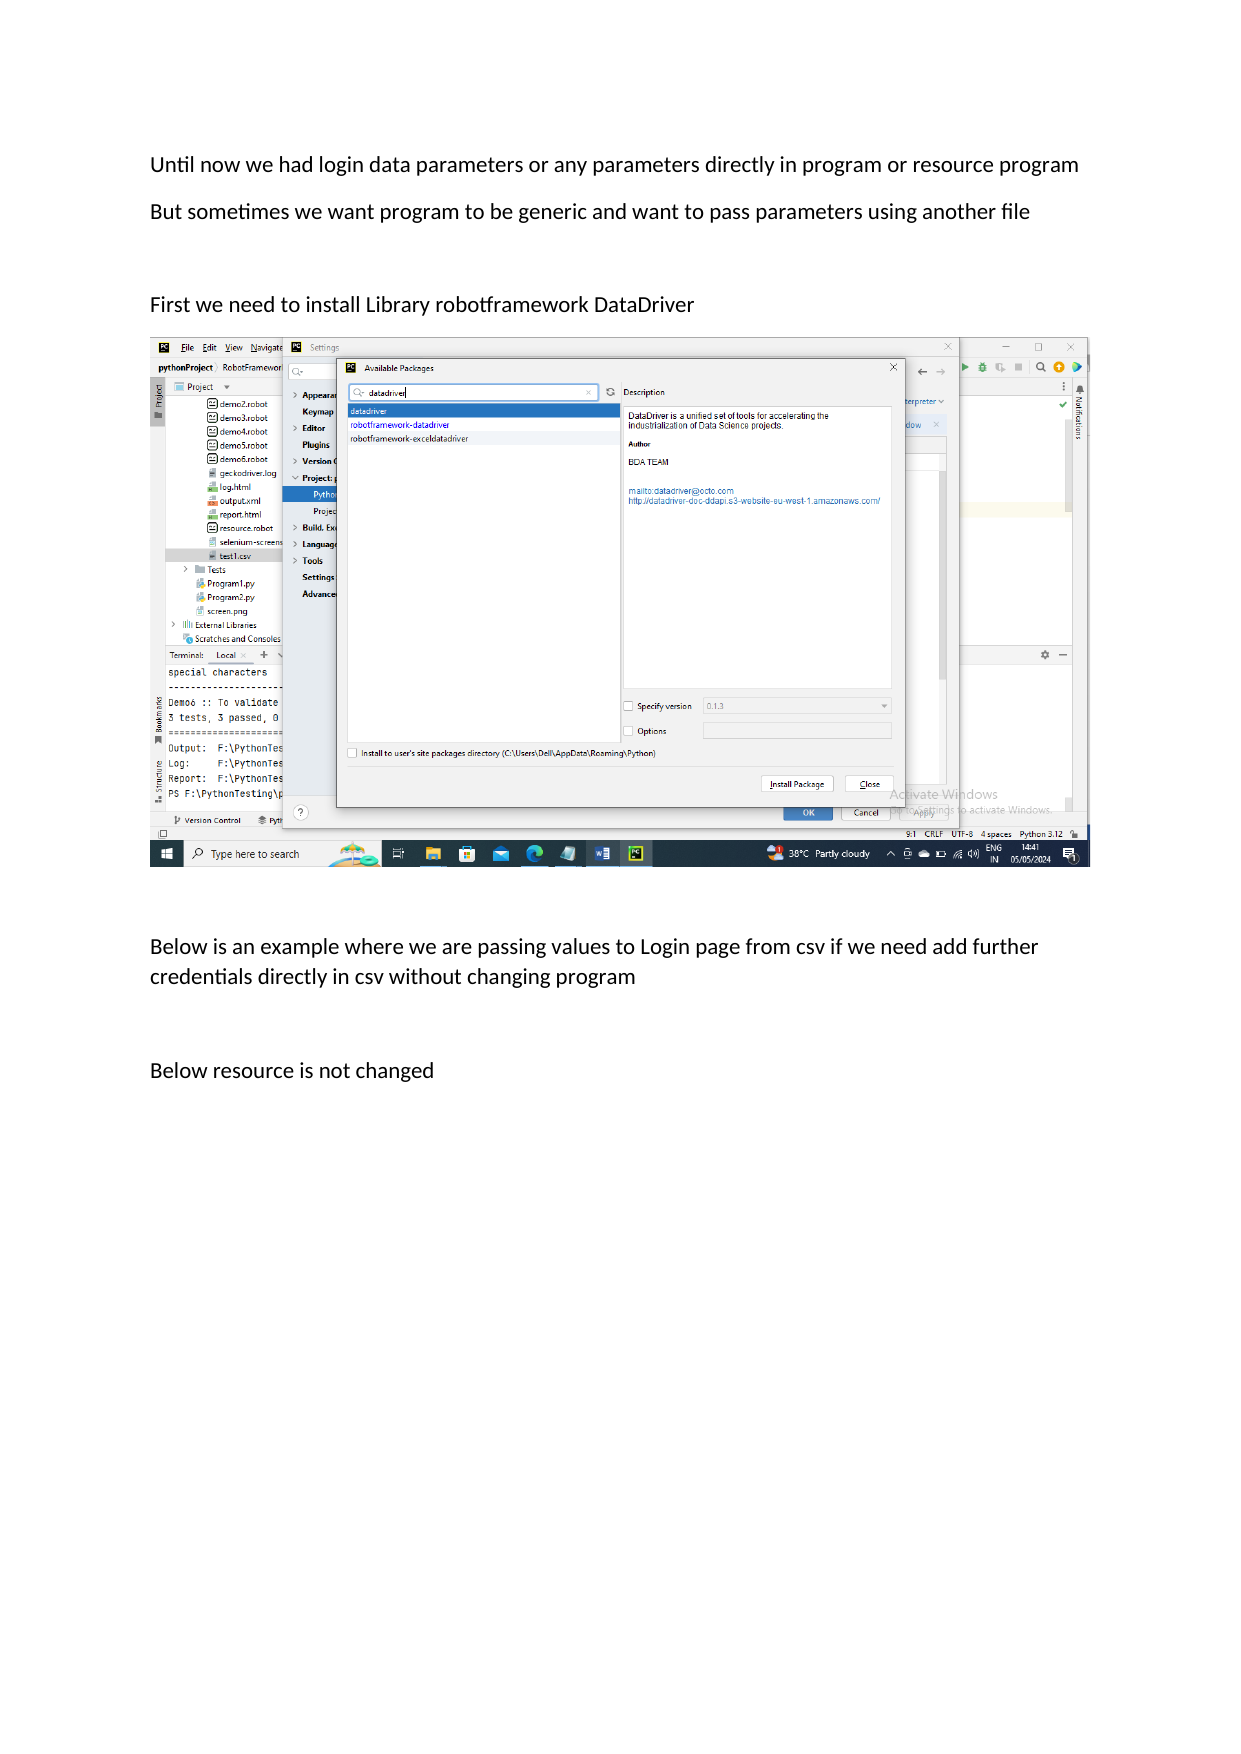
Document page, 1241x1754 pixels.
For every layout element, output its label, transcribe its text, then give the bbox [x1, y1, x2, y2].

text But sometimes we want program to be generic and want to pass parameters using another file [150, 197, 1090, 225]
text Until now we had login data parameters or any parameters directly in program or resource program [150, 150, 1090, 178]
text First we need to install Library robotframework DataDriver [150, 291, 1090, 319]
text Below resource is not changed [150, 1056, 1090, 1084]
picture [150, 337, 1091, 867]
text Below is an example where we are passing values to Login page from csv if we need add further credentials directly in csv without changing program [150, 932, 1090, 990]
